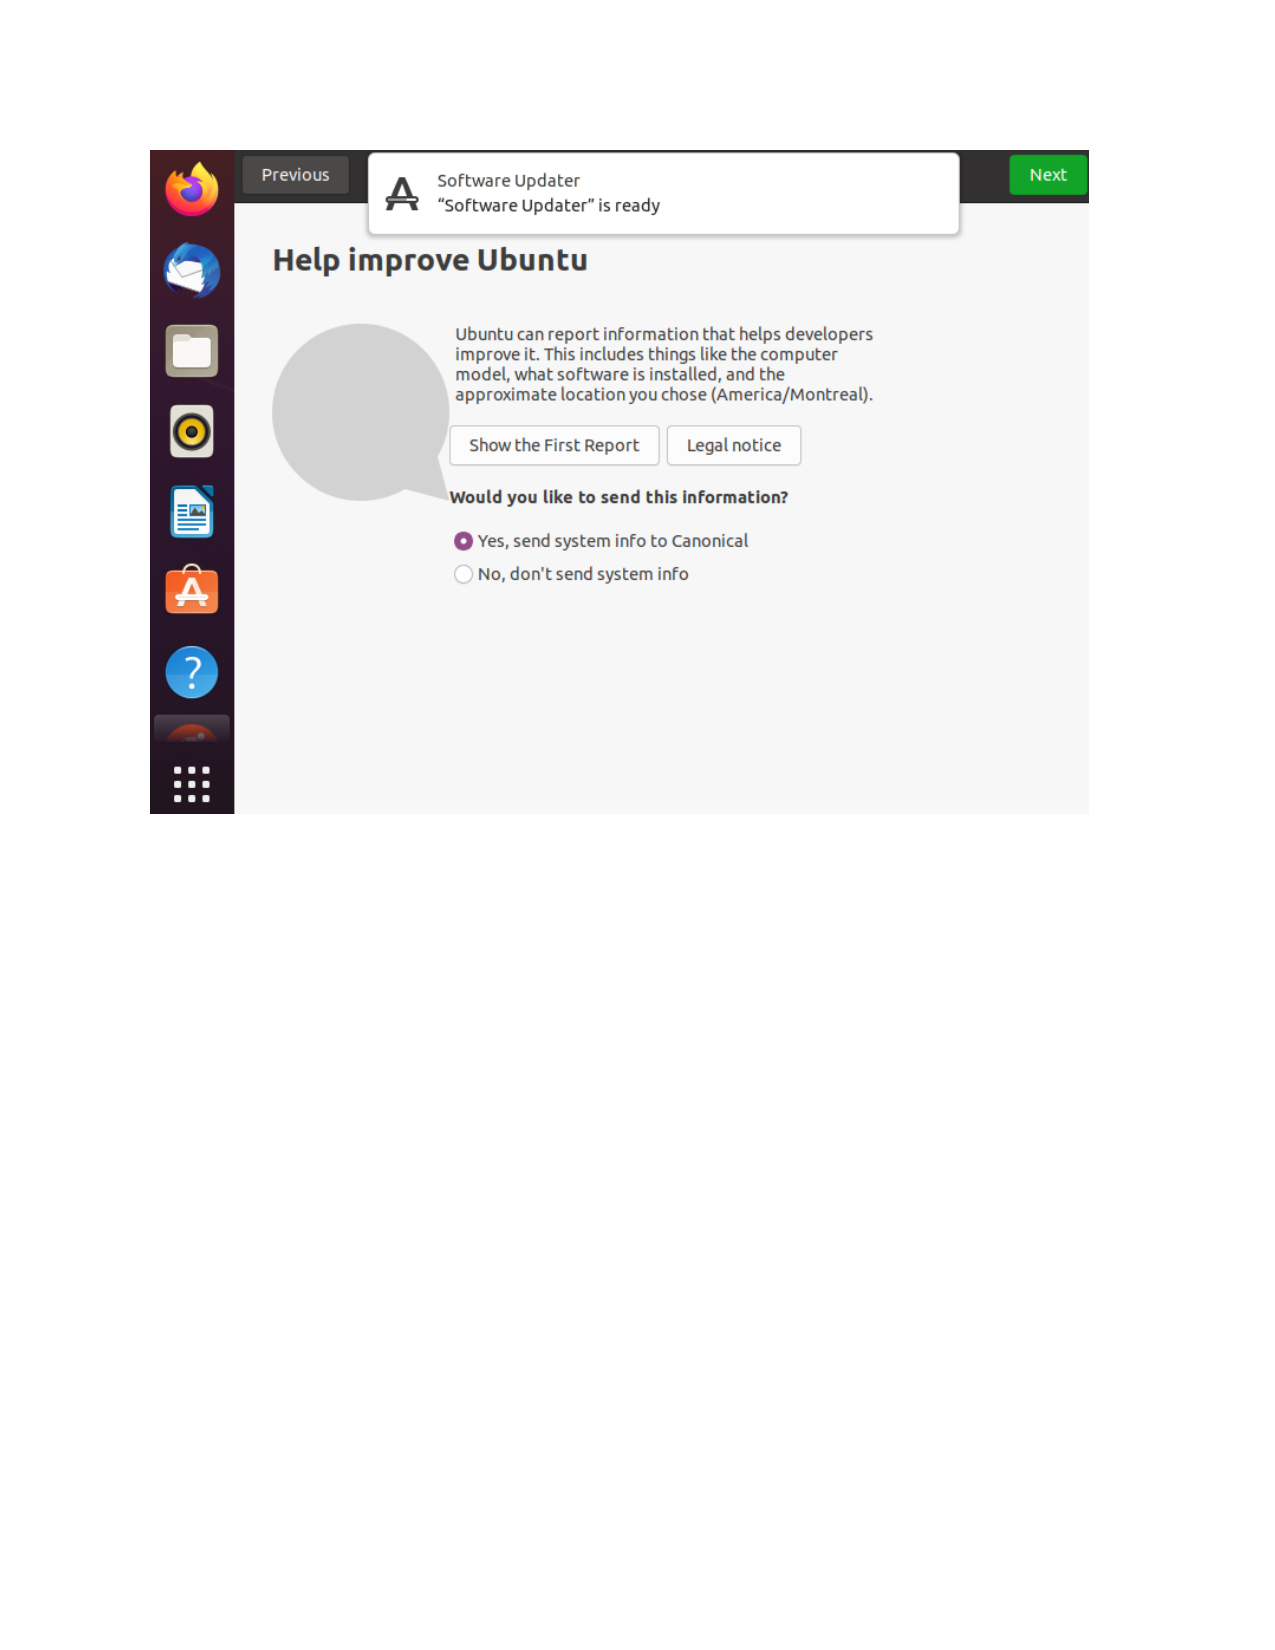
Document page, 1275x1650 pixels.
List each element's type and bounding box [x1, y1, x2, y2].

picture [150, 150, 1089, 814]
